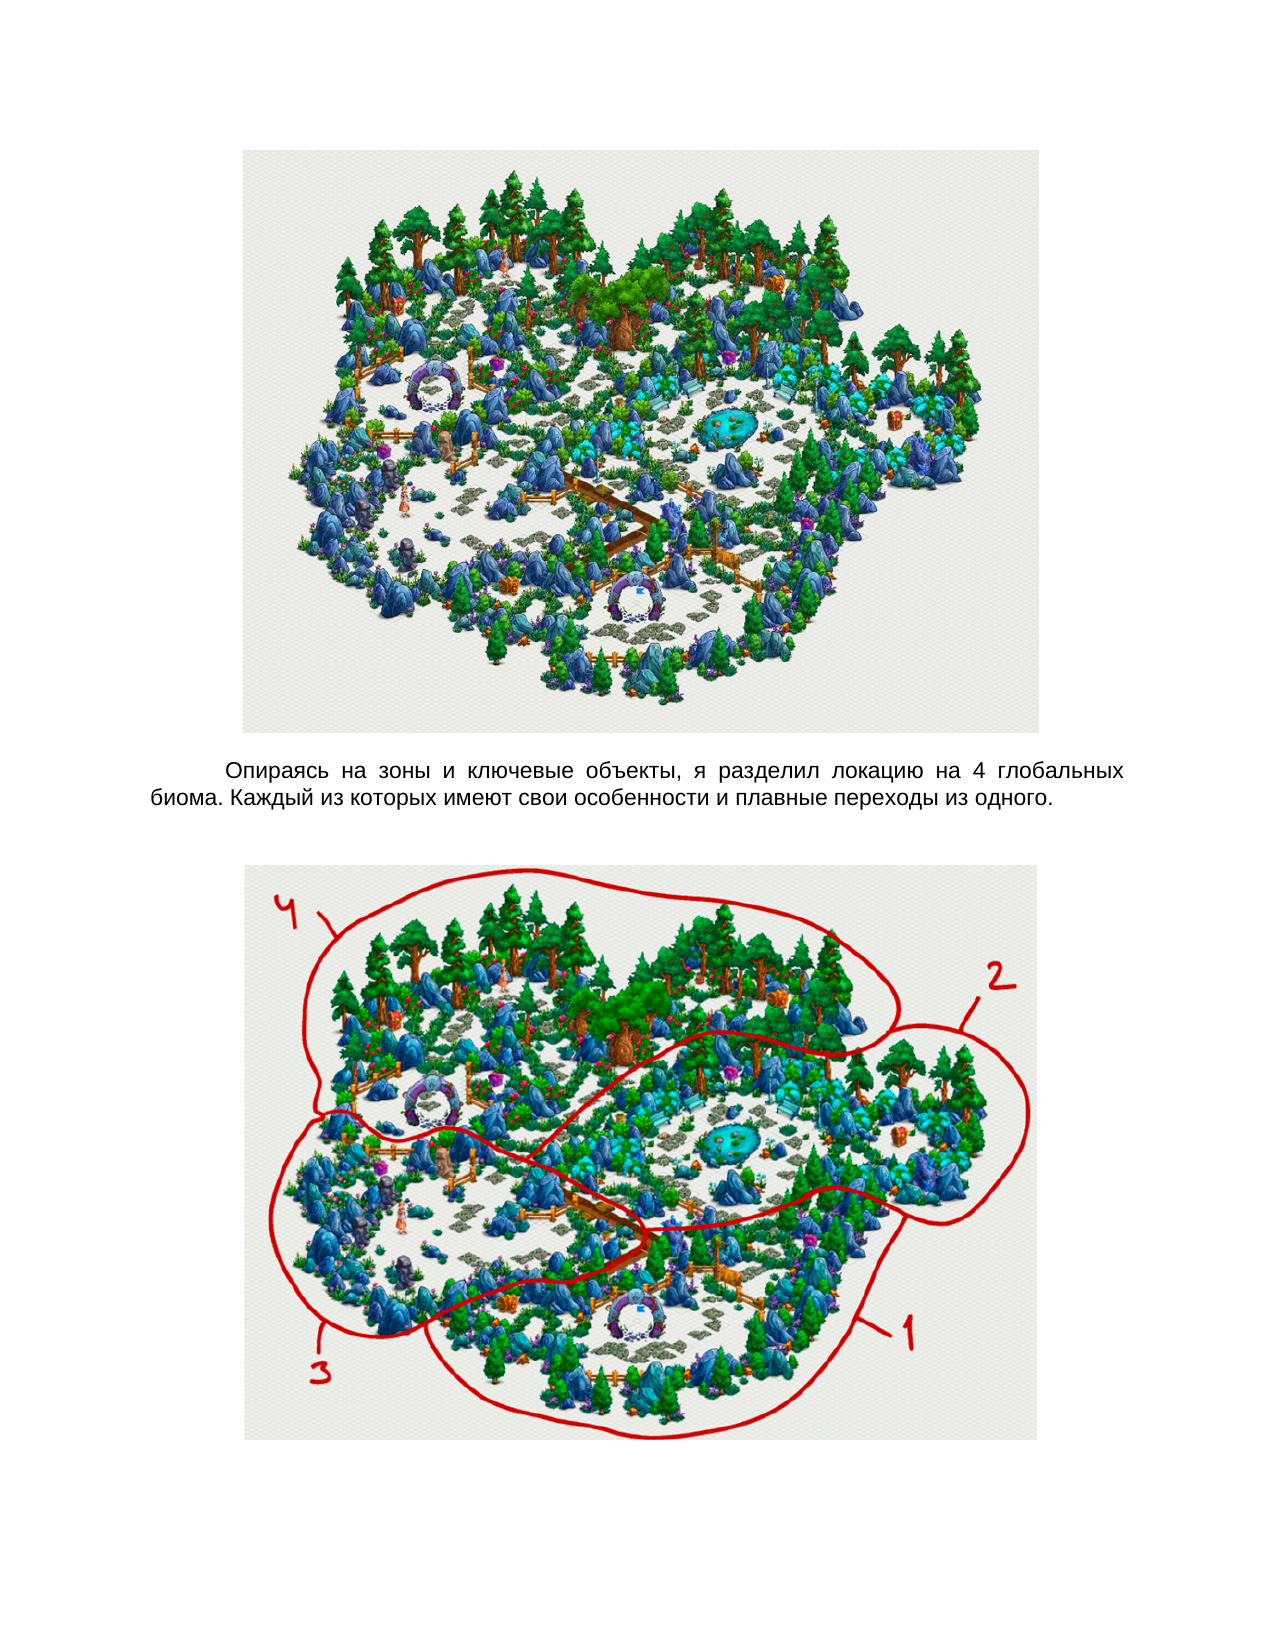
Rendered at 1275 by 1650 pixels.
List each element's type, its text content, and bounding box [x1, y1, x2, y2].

picture [242, 150, 1039, 733]
text Опираясь на зоны и ключевые объекты, я разделил локацию на 4 глобальных биома. Каждый из которых имеют свои особенности и плавные переходы из одного. [150, 757, 1125, 810]
picture [244, 865, 1038, 1440]
